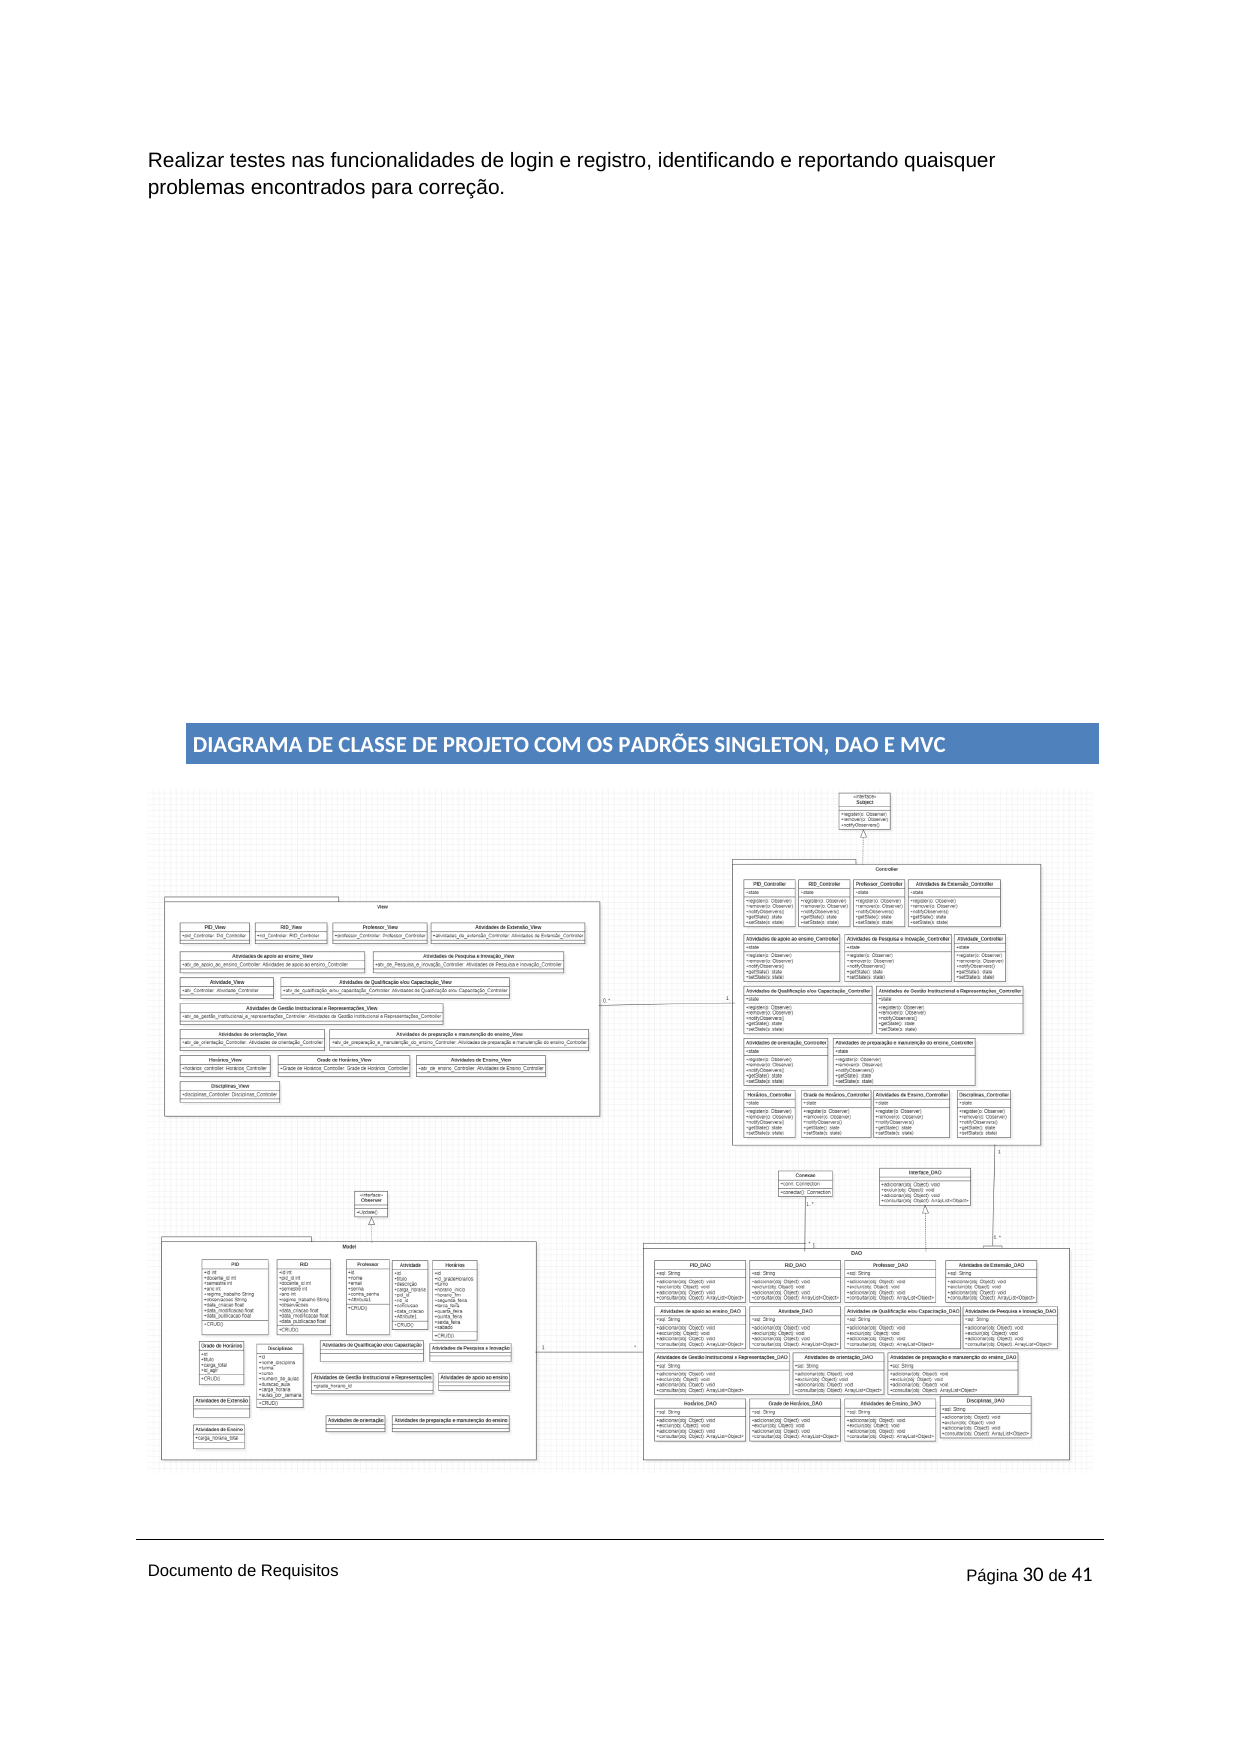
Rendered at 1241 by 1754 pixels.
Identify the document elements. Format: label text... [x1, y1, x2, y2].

text Realizar testes nas funcionalidades de login e registro, identificando e reportando quaisquer problemas encontrados para correção. [148, 148, 1092, 199]
picture [147, 789, 1093, 1473]
subtitle DIAGRAMA DE CLASSE DE PROJETO COM OS PADRÕES SINGLETON, DAO E MVC [193, 730, 1092, 758]
